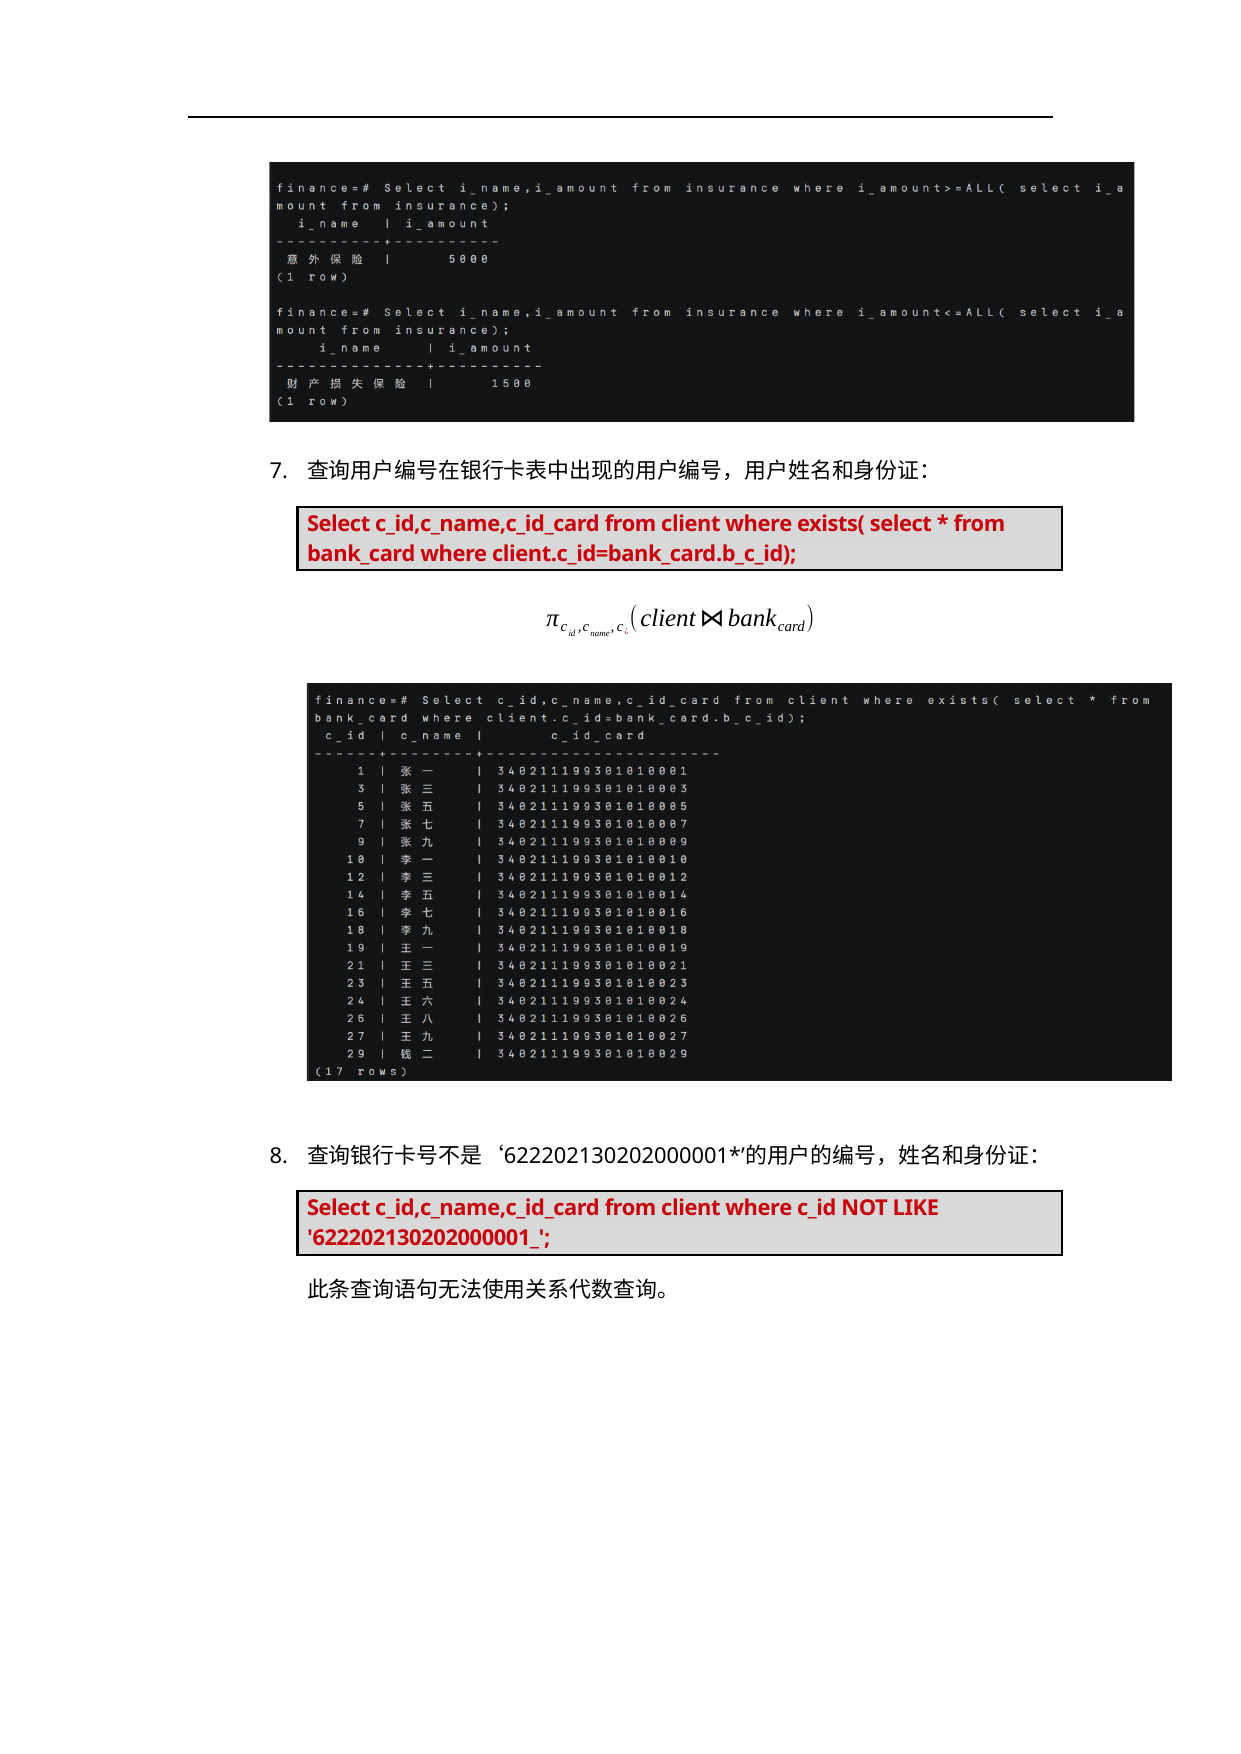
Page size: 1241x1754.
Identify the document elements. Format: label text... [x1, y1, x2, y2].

picture [269, 162, 1135, 422]
list 查询用户编号在银行卡表中出现的用户编号，用户姓名和身份证： [269, 453, 1053, 486]
list 此条查询语句无法使用关系代数查询。 [307, 1272, 1053, 1304]
picture [306, 683, 1172, 1081]
text Select c_id,c_name,c_id_card from client where c_id NOT LIKE '622202130202000001_'; [299, 1192, 1061, 1254]
list 查询银行卡号不是‘622202130202000001*’的用户的编号，姓名和身份证： [269, 1137, 1053, 1170]
text Select c_id,c_name,c_id_card from client where exists( select * from bank_card where client.c_id=bank_card.b_c_id); [299, 508, 1061, 569]
